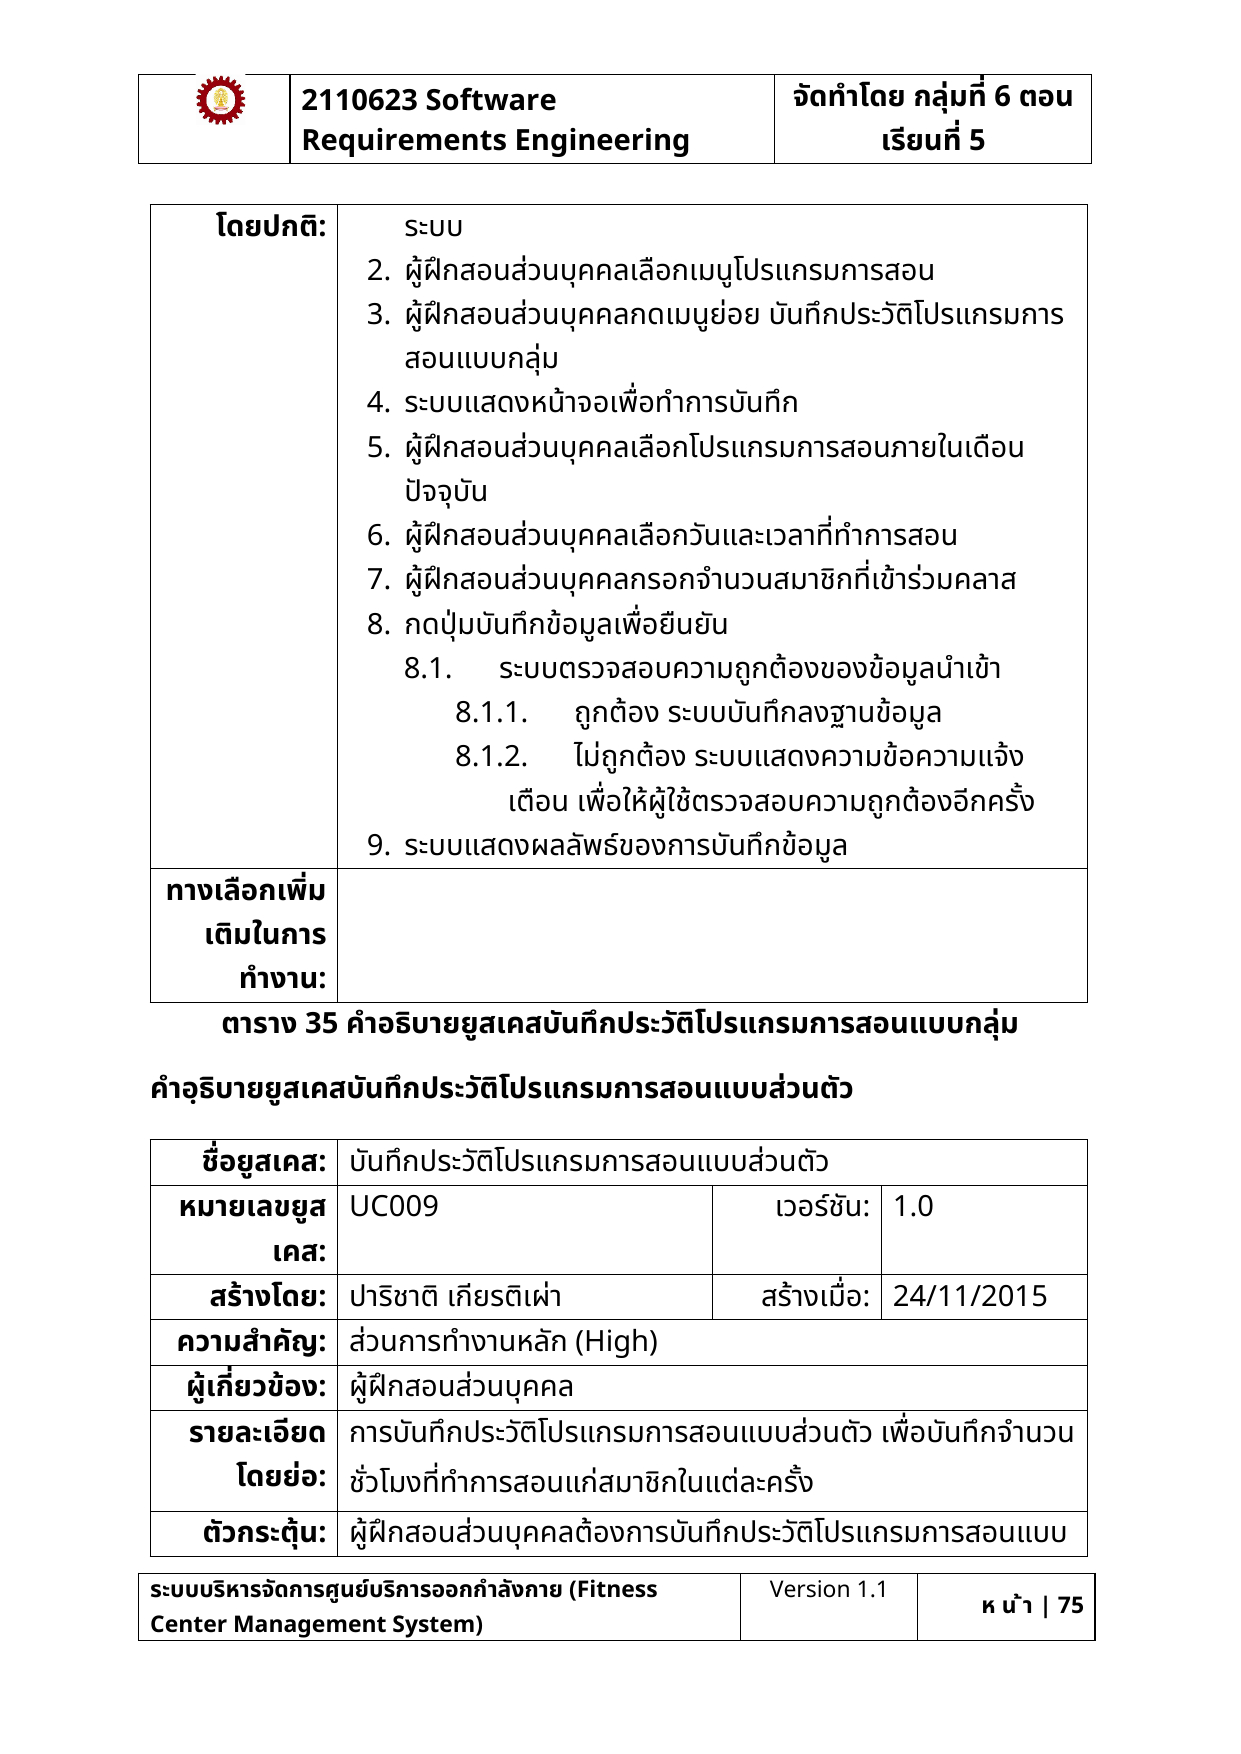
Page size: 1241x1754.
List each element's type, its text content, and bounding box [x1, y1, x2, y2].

picture [195, 74, 246, 125]
table_cell 24/11/2015 [882, 1275, 1087, 1319]
table_cell 1.0 [882, 1186, 1087, 1274]
table_cell ส่วนการทำงานหลัก (High) [338, 1320, 1087, 1365]
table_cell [338, 1512, 1087, 1556]
table_cell ผู้ฝึกสอนส่วนบุคคล [338, 1366, 1087, 1410]
table_cell ทางเลือกเพิ่มเติมในการทำงาน: [151, 869, 337, 1002]
table_cell [338, 869, 1087, 1002]
table_cell ปาริชาติ เกียรติเผ่า [338, 1275, 712, 1319]
table_cell หมายเลขยูสเคส: [151, 1186, 337, 1274]
table_cell ความสำคัญ: [151, 1320, 337, 1365]
table_header บันทึกประวัติโปรแกรมการสอนแบบส่วนตัว [338, 1140, 1087, 1185]
table_header ชื่อยูสเคส: [151, 1140, 337, 1185]
table_cell ผู้เกี่ยวข้อง: [151, 1366, 337, 1410]
table_cell การบันทึกประวัติโปรแกรมการสอนแบบส่วนตัว เพื่อบันทึกจำนวนชั่วโมงที่ทำการสอนแก่สมาชิกในแต่ละครั้ง [338, 1411, 1087, 1511]
text คำอฺธิบายยูสเคสบันทึกประวัติโปรแกรมการสอนแบบส่วนตัว [150, 1068, 1090, 1112]
table_cell เวอร์ชัน: [713, 1186, 881, 1274]
table_cell สร้างโดย: [151, 1275, 337, 1319]
table_cell รายละเอียดโดยย่อ: [151, 1411, 337, 1511]
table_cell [338, 205, 1087, 868]
table_cell UC009 [338, 1186, 712, 1274]
table_cell การทำงานโดยปกติ: [151, 205, 337, 868]
table_cell สร้างเมื่อ: [713, 1275, 881, 1319]
table_cell ตัวกระตุ้น: [151, 1512, 337, 1556]
